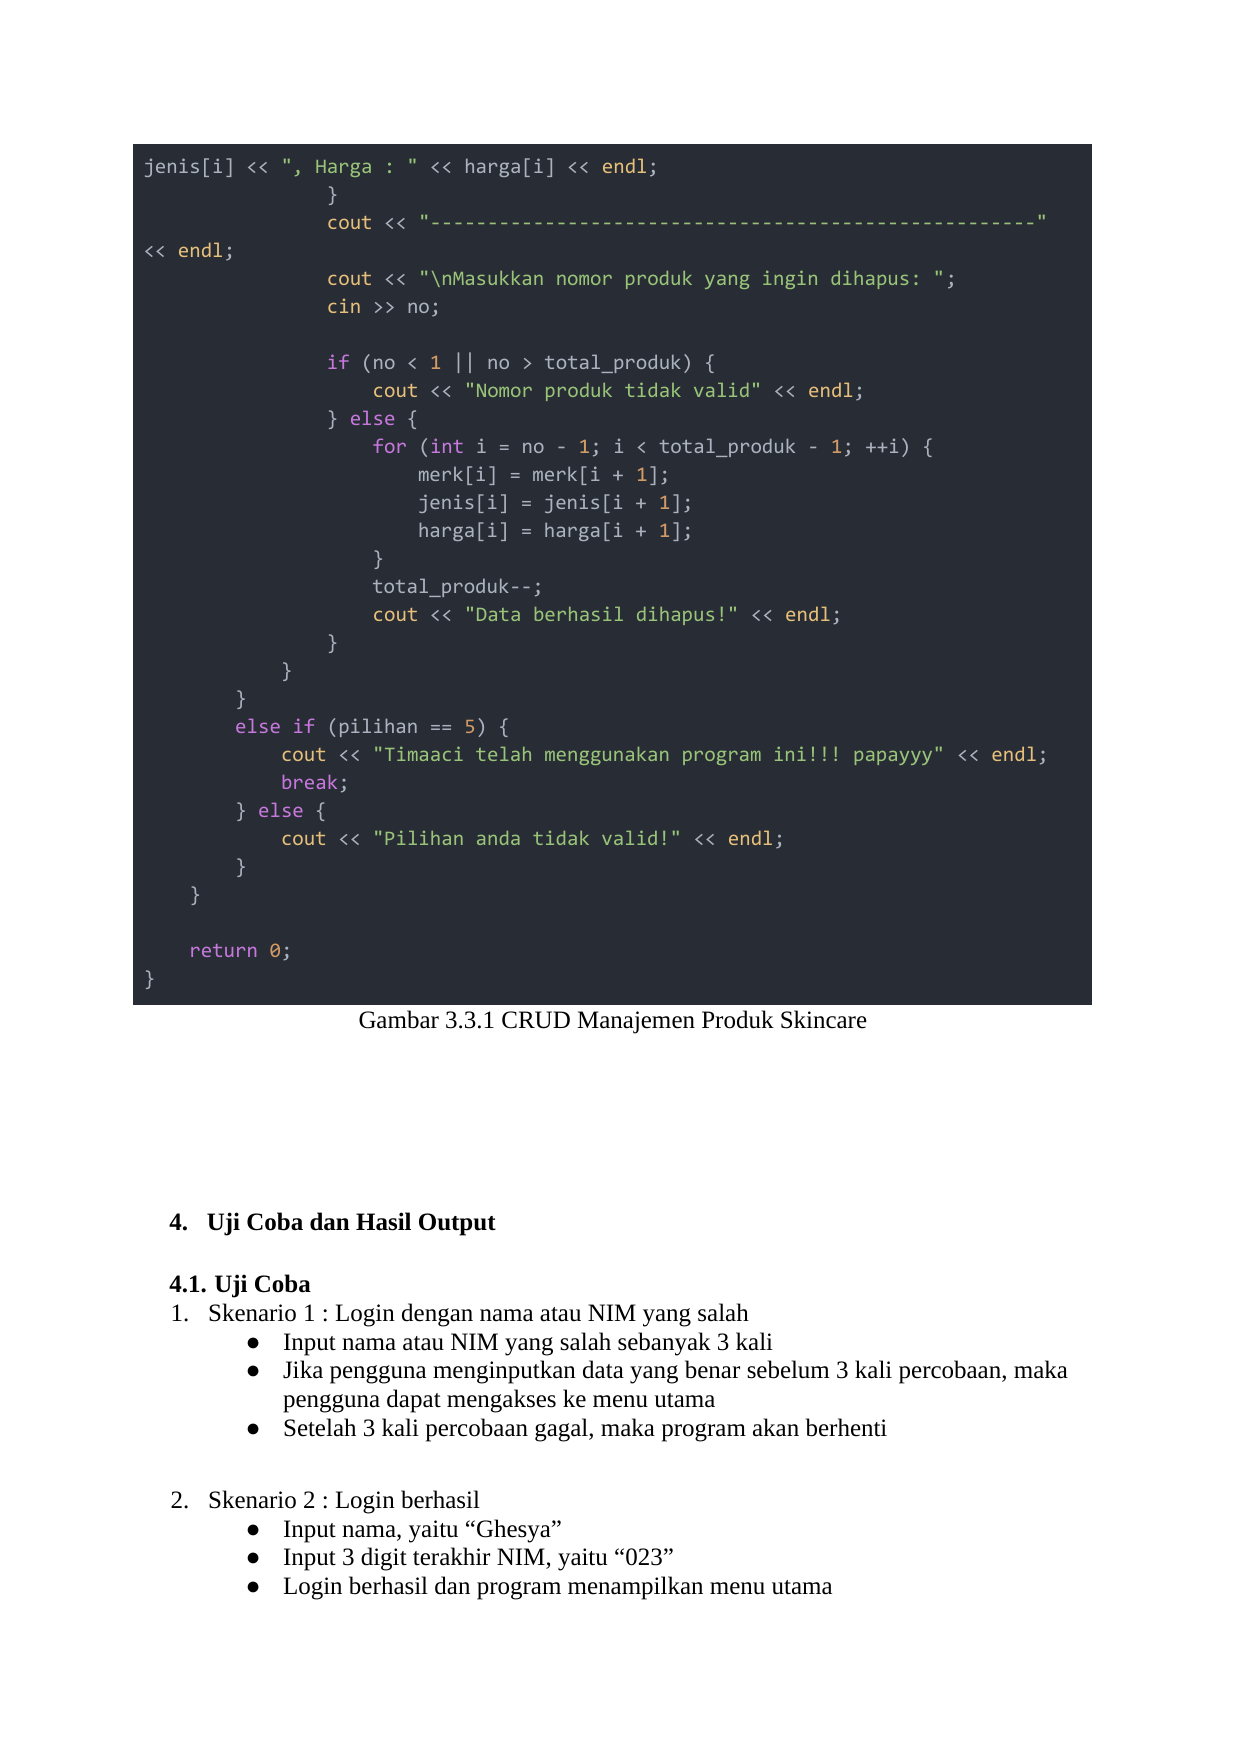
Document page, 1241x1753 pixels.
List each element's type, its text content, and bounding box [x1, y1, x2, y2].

list Input nama, yaitu “Ghesya” [245, 1514, 1091, 1542]
list Jika pengguna menginputkan data yang benar sebelum 3 kali percobaan, maka pengguna dapat mengakses ke menu utama [245, 1356, 1091, 1413]
list Input 3 digit terakhir NIM, yaitu “023” [245, 1542, 1091, 1571]
list Skenario 2 : Login berhasil [170, 1485, 1091, 1514]
list Input nama atau NIM yang salah sebanyak 3 kali [245, 1327, 1091, 1356]
text Gambar 3.3.1 CRUD Manajemen Produk Skincare [133, 1005, 1093, 1034]
list Uji Coba [169, 1269, 1093, 1298]
list Skenario 1 : Login dengan nama atau NIM yang salah [170, 1298, 1091, 1327]
list Login berhasil dan program menampilkan menu utama [245, 1571, 1091, 1600]
subtitle Uji Coba dan Hasil Output [169, 1207, 1093, 1235]
list Setelah 3 kali percobaan gagal, maka program akan berhenti [245, 1413, 1091, 1442]
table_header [133, 144, 1092, 1005]
